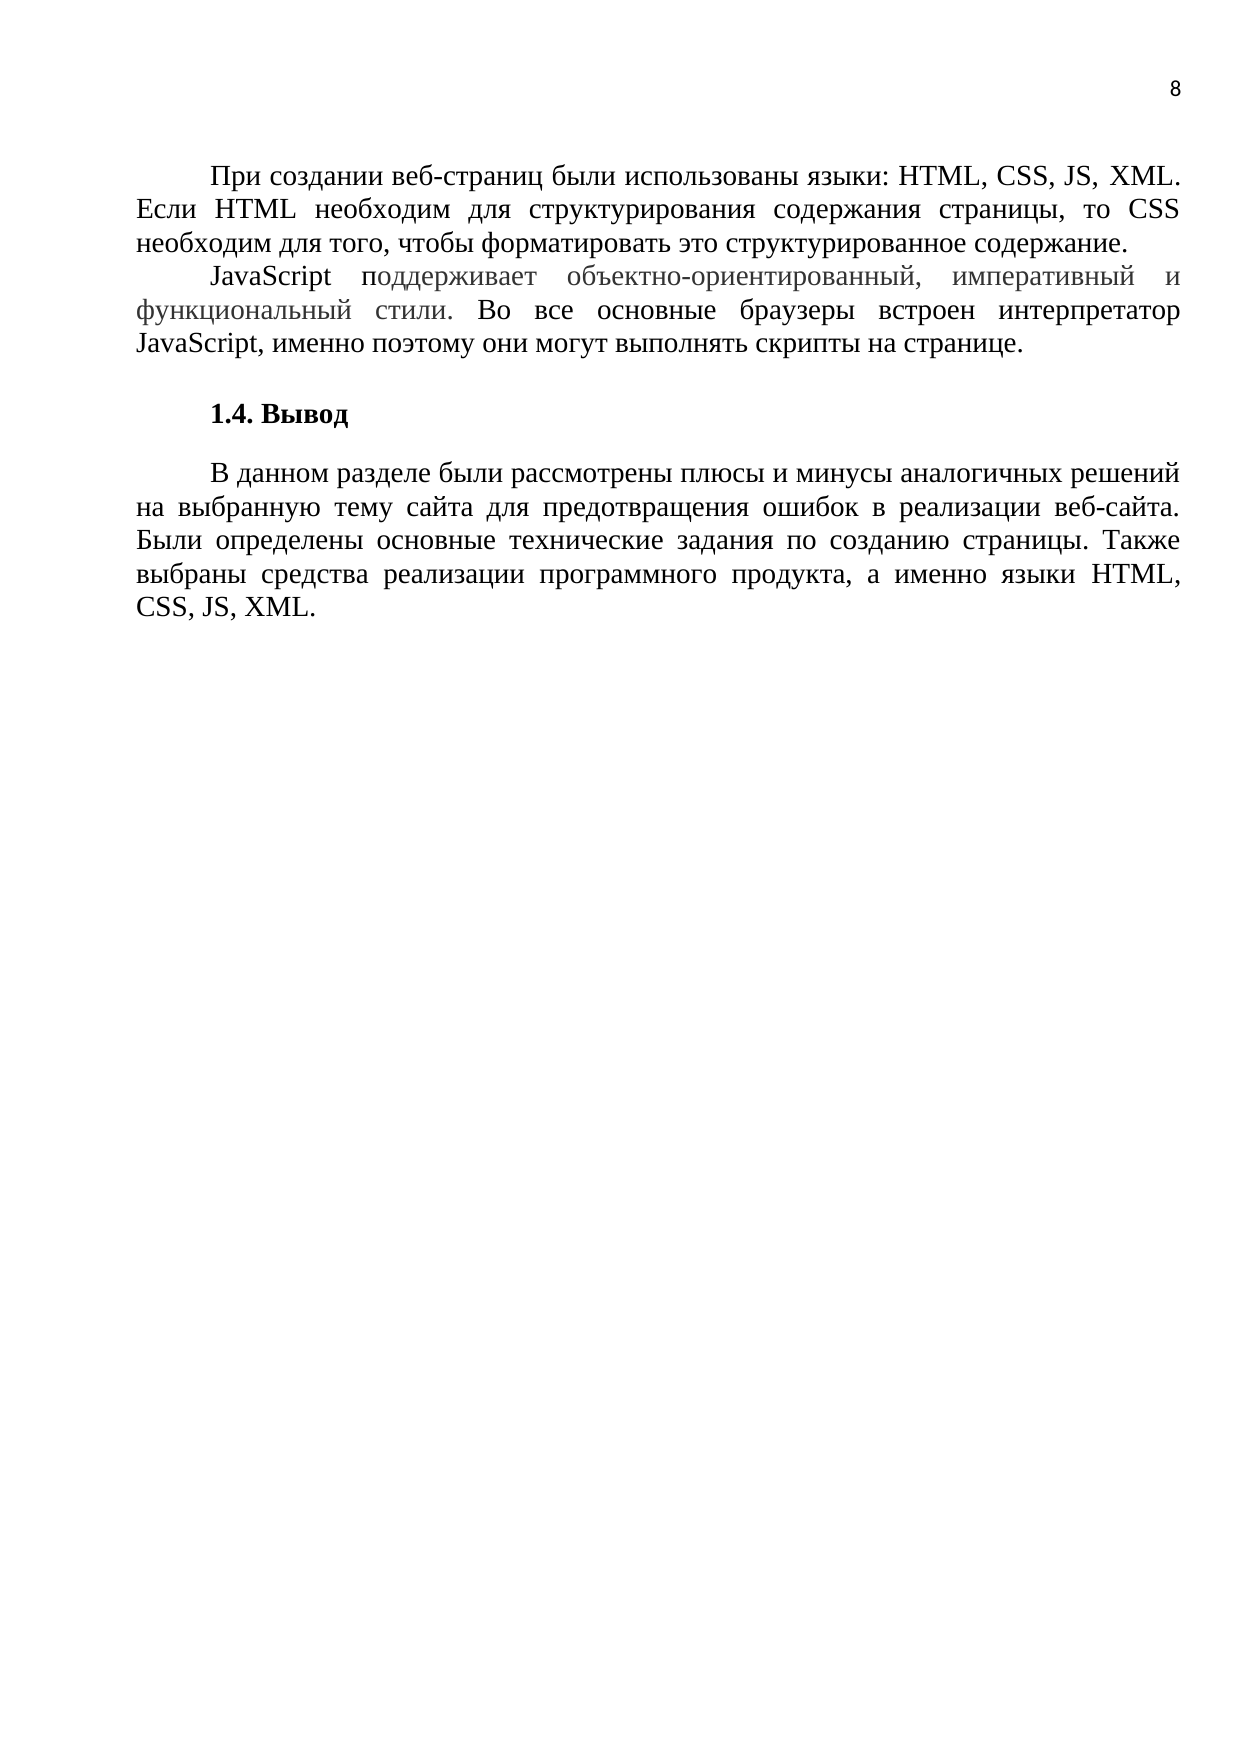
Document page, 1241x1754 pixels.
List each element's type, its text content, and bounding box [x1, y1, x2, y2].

text 1.4. Вывод [136, 397, 1181, 430]
text JavaScript поддерживает объектно-ориентированный, императивный и функциональный стили. Во все основные браузеры встроен интерпретатор JavaScript, именно поэтому они могут выполнять скрипты на странице. [136, 258, 1181, 292]
text При создании веб-страниц были использованы языки: HTML, CSS, JS, XML. Если HTML необходим для структурирования содержания страницы, то CSS необходим для того, чтобы форматировать это структурированное содержание. [136, 158, 1181, 258]
text В данном разделе были рассмотрены плюсы и минусы аналогичных решений на выбранную тему сайта для предотвращения ошибок в реализации веб-сайта. Были определены основные технические задания по созданию страницы. Также выбраны средства реализации программного продукта, а именно языки HTML, CSS, JS, XML. [136, 455, 1181, 623]
text JavaScript поддерживает объектно-ориентированный, императивный и функциональный стили. Во все основные браузеры встроен интерпретатор JavaScript, именно поэтому они могут выполнять скрипты на странице. [136, 292, 1181, 359]
